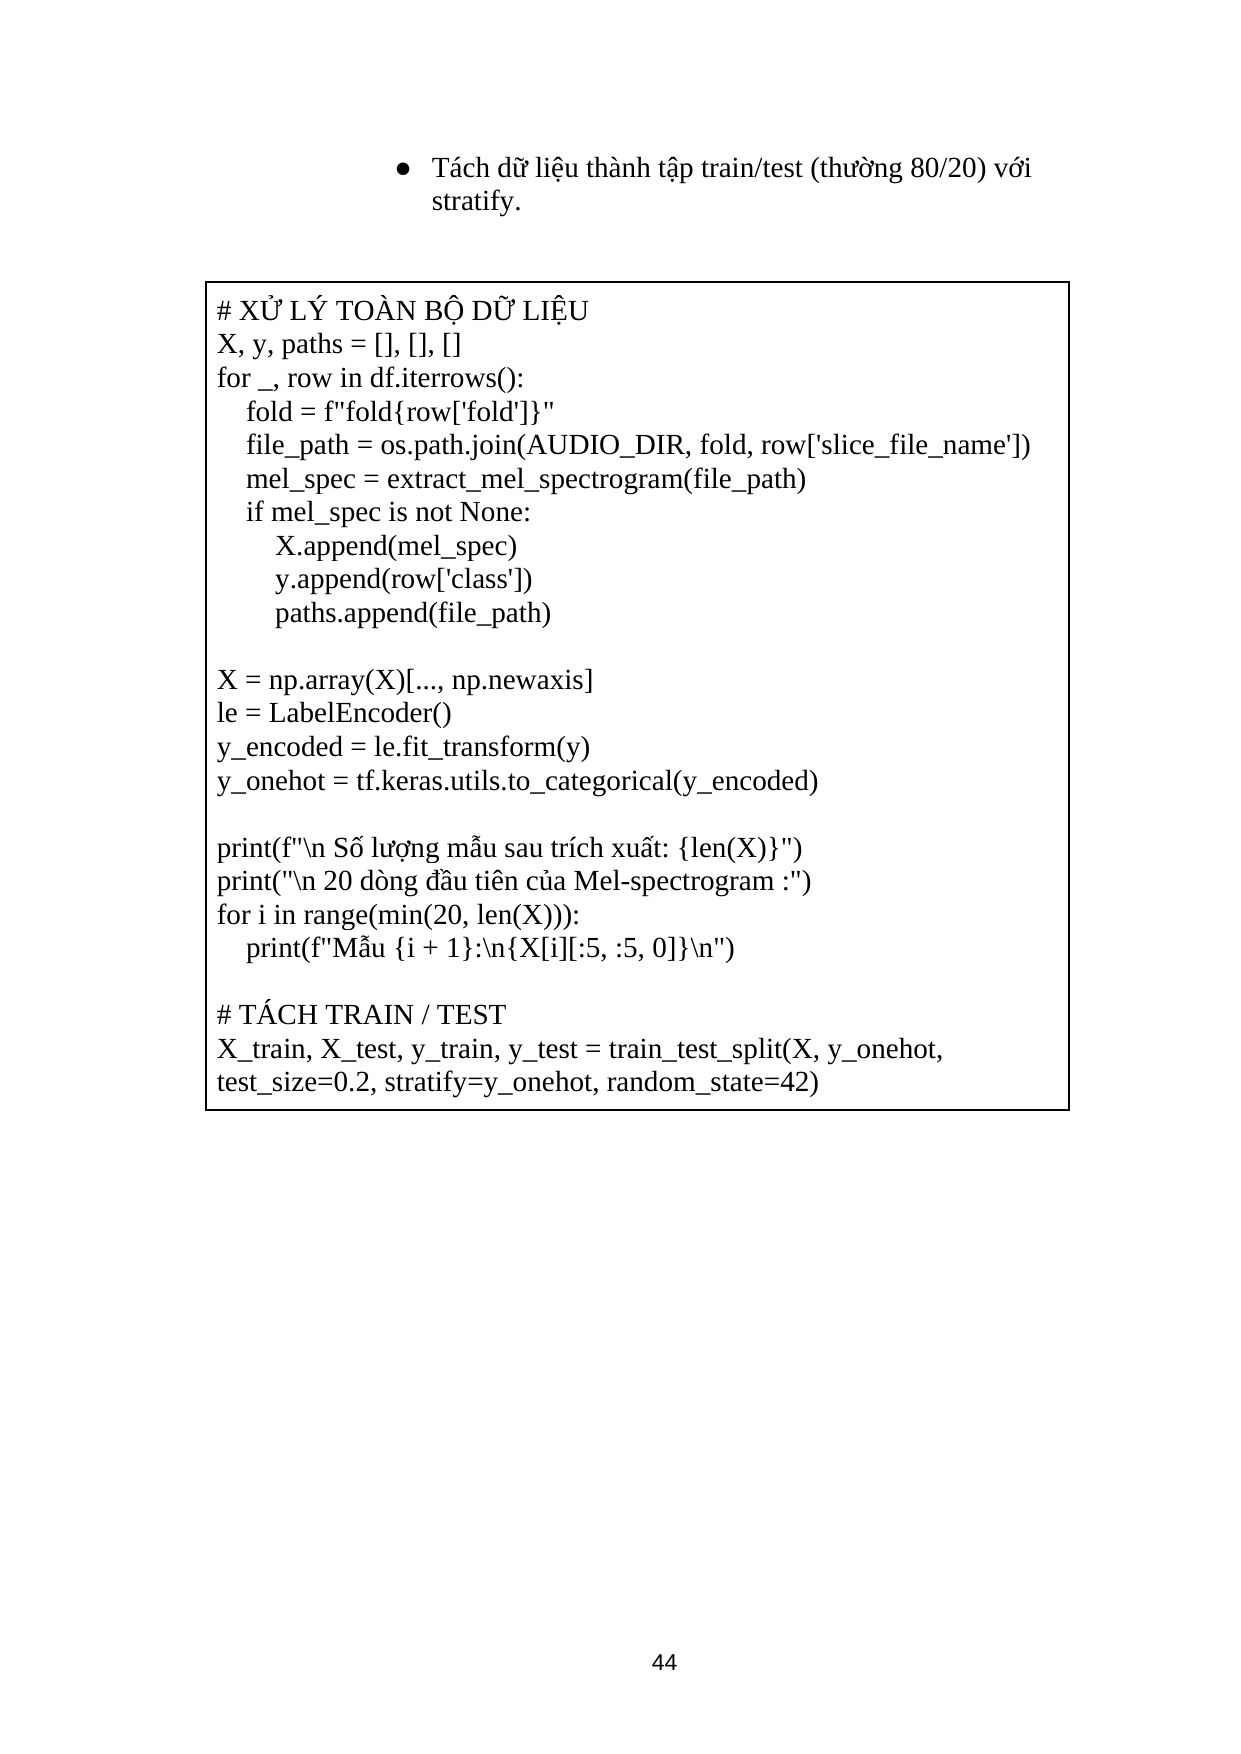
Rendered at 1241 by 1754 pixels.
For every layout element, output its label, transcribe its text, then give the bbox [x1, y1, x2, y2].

table_header # XỬ LÝ TOÀN BỘ DỮ LIỆU X, y, paths = [], [], [] for _, row in df.iterrows(): fold = f"fold{row['fold']}" file_path = os.path.join(AUDIO_DIR, fold, row['slice_file_name']) mel_spec = extract_mel_spectrogram(file_path) if mel_spec is not None: X.append(mel_spec) y.append(row['class']) paths.append(file_path) X = np.array(X)[..., np.newaxis] le = LabelEncoder() y_encoded = le.fit_transform(y) y_onehot = tf.keras.utils.to_categorical(y_encoded) print(f"\n Số lượng mẫu sau trích xuất: {len(X)}") print("\n 20 dòng đầu tiên của Mel-spectrogram :") for i in range(min(20, len(X))): print(f"Mẫu {i + 1}:\n{X[i][:5, :5, 0]}\n") # TÁCH TRAIN / TEST X_train, X_test, y_train, y_test = train_test_split(X, y_onehot, test_size=0.2, stratify=y_onehot, random_state=42) [207, 283, 1068, 1108]
list Tách dữ liệu thành tập train/test (thường 80/20) với stratify. [394, 150, 1122, 217]
